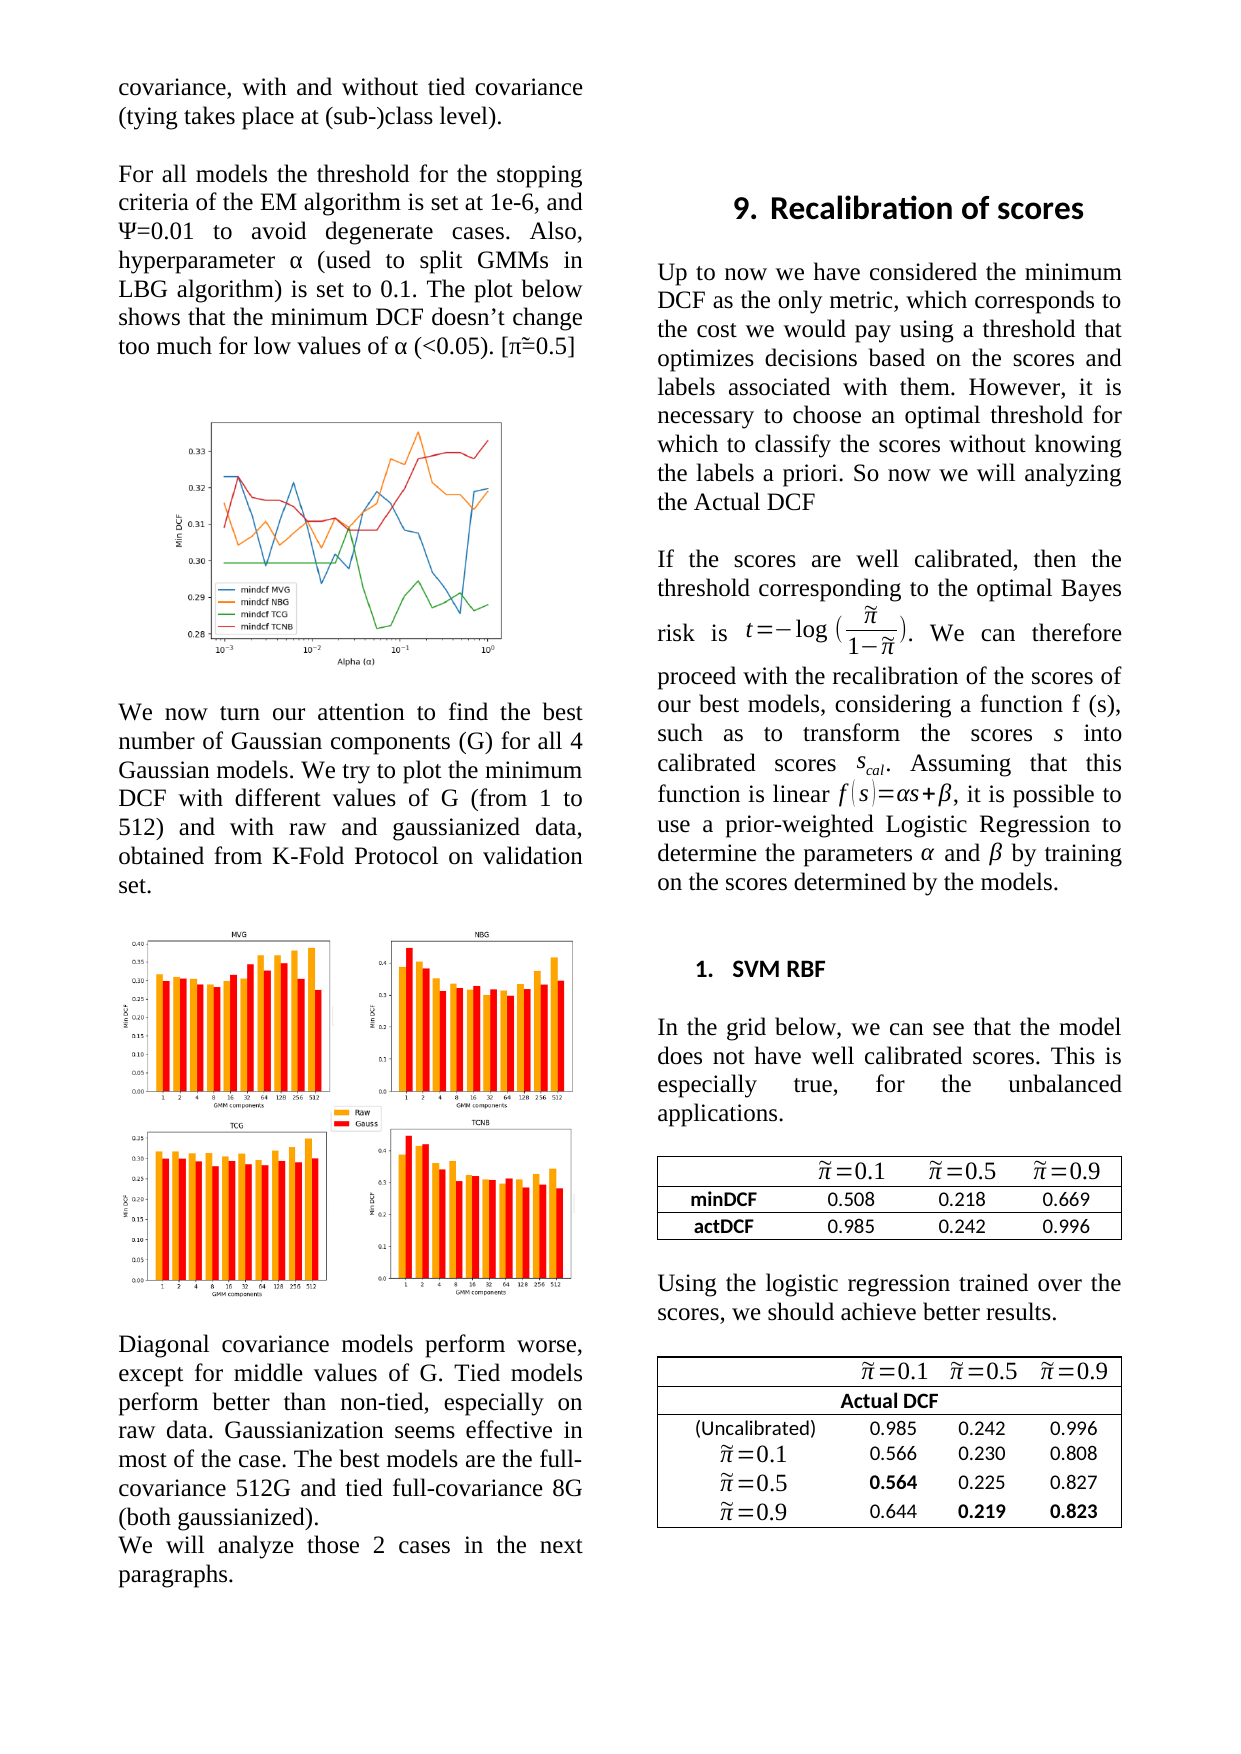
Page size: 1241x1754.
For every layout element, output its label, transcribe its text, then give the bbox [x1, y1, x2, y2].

table_header [913, 1157, 1011, 1186]
table_header [1026, 1358, 1121, 1386]
list Recalibration of scores [694, 187, 1122, 228]
list SVM RBF [694, 953, 1122, 983]
picture [118, 927, 583, 1301]
table_cell actDCF [658, 1213, 790, 1238]
text In the grid below, we can see that the model does not have well calibrated scores. This is especially true, for the unbalanced applications. [657, 983, 1122, 1156]
table_cell 0.564 [849, 1469, 938, 1498]
text We will analyze those 2 cases in the next paragraphs. [118, 1530, 583, 1588]
picture [164, 388, 538, 669]
text We now turn our attention to find the best number of Gaussian components (G) for all 4 Gaussian models. We try to plot the minimum DCF with different values of G (from 1 to 512) and with raw and gaussianized data, obtained from K-Fold Protocol on validation set. [118, 697, 583, 898]
table_cell 0.985 [790, 1213, 913, 1238]
table_cell 0.219 [938, 1498, 1026, 1527]
table_header [1011, 1157, 1121, 1186]
table_cell 0.823 [1026, 1498, 1121, 1527]
table_cell 0.242 [938, 1415, 1026, 1440]
table_cell 0.996 [1026, 1415, 1121, 1440]
table_header [658, 1157, 790, 1186]
table_cell 0.669 [1011, 1187, 1121, 1212]
table_cell [658, 1469, 849, 1498]
table_cell 0.644 [849, 1498, 938, 1527]
table_cell 0.508 [790, 1187, 913, 1212]
text For all models the threshold for the stopping criteria of the EM algorithm is set at 1e-6, and Ψ=0.01 to avoid degenerate cases. Also, hyperparameter α (used to split GMMs in LBG algorithm) is set to 0.1. The plot below shows that the minimum DCF doesn’t change too much for low values of α (<0.05). [π̃=0.5] [118, 159, 583, 360]
text Up to now we have considered the minimum DCF as the only metric, which corresponds to the cost we would pay using a threshold that optimizes decisions based on the scores and labels associated with them. However, it is necessary to choose an optimal threshold for which to classify the scores without knowing the labels a priori. So now we will analyzing the Actual DCF [657, 257, 1122, 516]
table_cell [658, 1498, 849, 1527]
table_header [790, 1157, 913, 1186]
table_cell (Uncalibrated) [658, 1415, 849, 1440]
table_header [938, 1358, 1026, 1386]
table_cell 0.218 [913, 1187, 1011, 1212]
table_cell 0.225 [938, 1469, 1026, 1498]
table_cell 0.996 [1011, 1213, 1121, 1238]
table_cell [658, 1440, 849, 1469]
text If the scores are well calibrated, then the threshold corresponding to the optimal Bayes risk is . We can therefore proceed with the recalibration of the scores of our best models, considering a function f (s), such as to transform the scores s into calibrated scores . Assuming that this function is linear , it is possible to use a prior-weighted Logistic Regression to determine the parameters and by training on the scores determined by the models. [657, 544, 1122, 895]
table_cell 0.230 [938, 1440, 1026, 1469]
table_cell 0.827 [1026, 1469, 1121, 1498]
table_cell Actual DCF [658, 1387, 1121, 1414]
text Diagonal covariance models perform worse, except for middle values of G. Tied models perform better than non-tied, especially on raw data. Gaussianization seems effective in most of the case. The best models are the full-covariance 512G and tied full-covariance 8G (both gaussianized). [118, 1329, 583, 1530]
table_cell 0.808 [1026, 1440, 1121, 1469]
table_cell 0.985 [849, 1415, 938, 1440]
table_cell 0.242 [913, 1213, 1011, 1238]
text Using the logistic regression trained over the scores, we should achieve better results. [657, 1268, 1122, 1326]
table_header [658, 1358, 849, 1386]
table_cell minDCF [658, 1187, 790, 1212]
table_header [849, 1358, 938, 1386]
table_cell 0.566 [849, 1440, 938, 1469]
